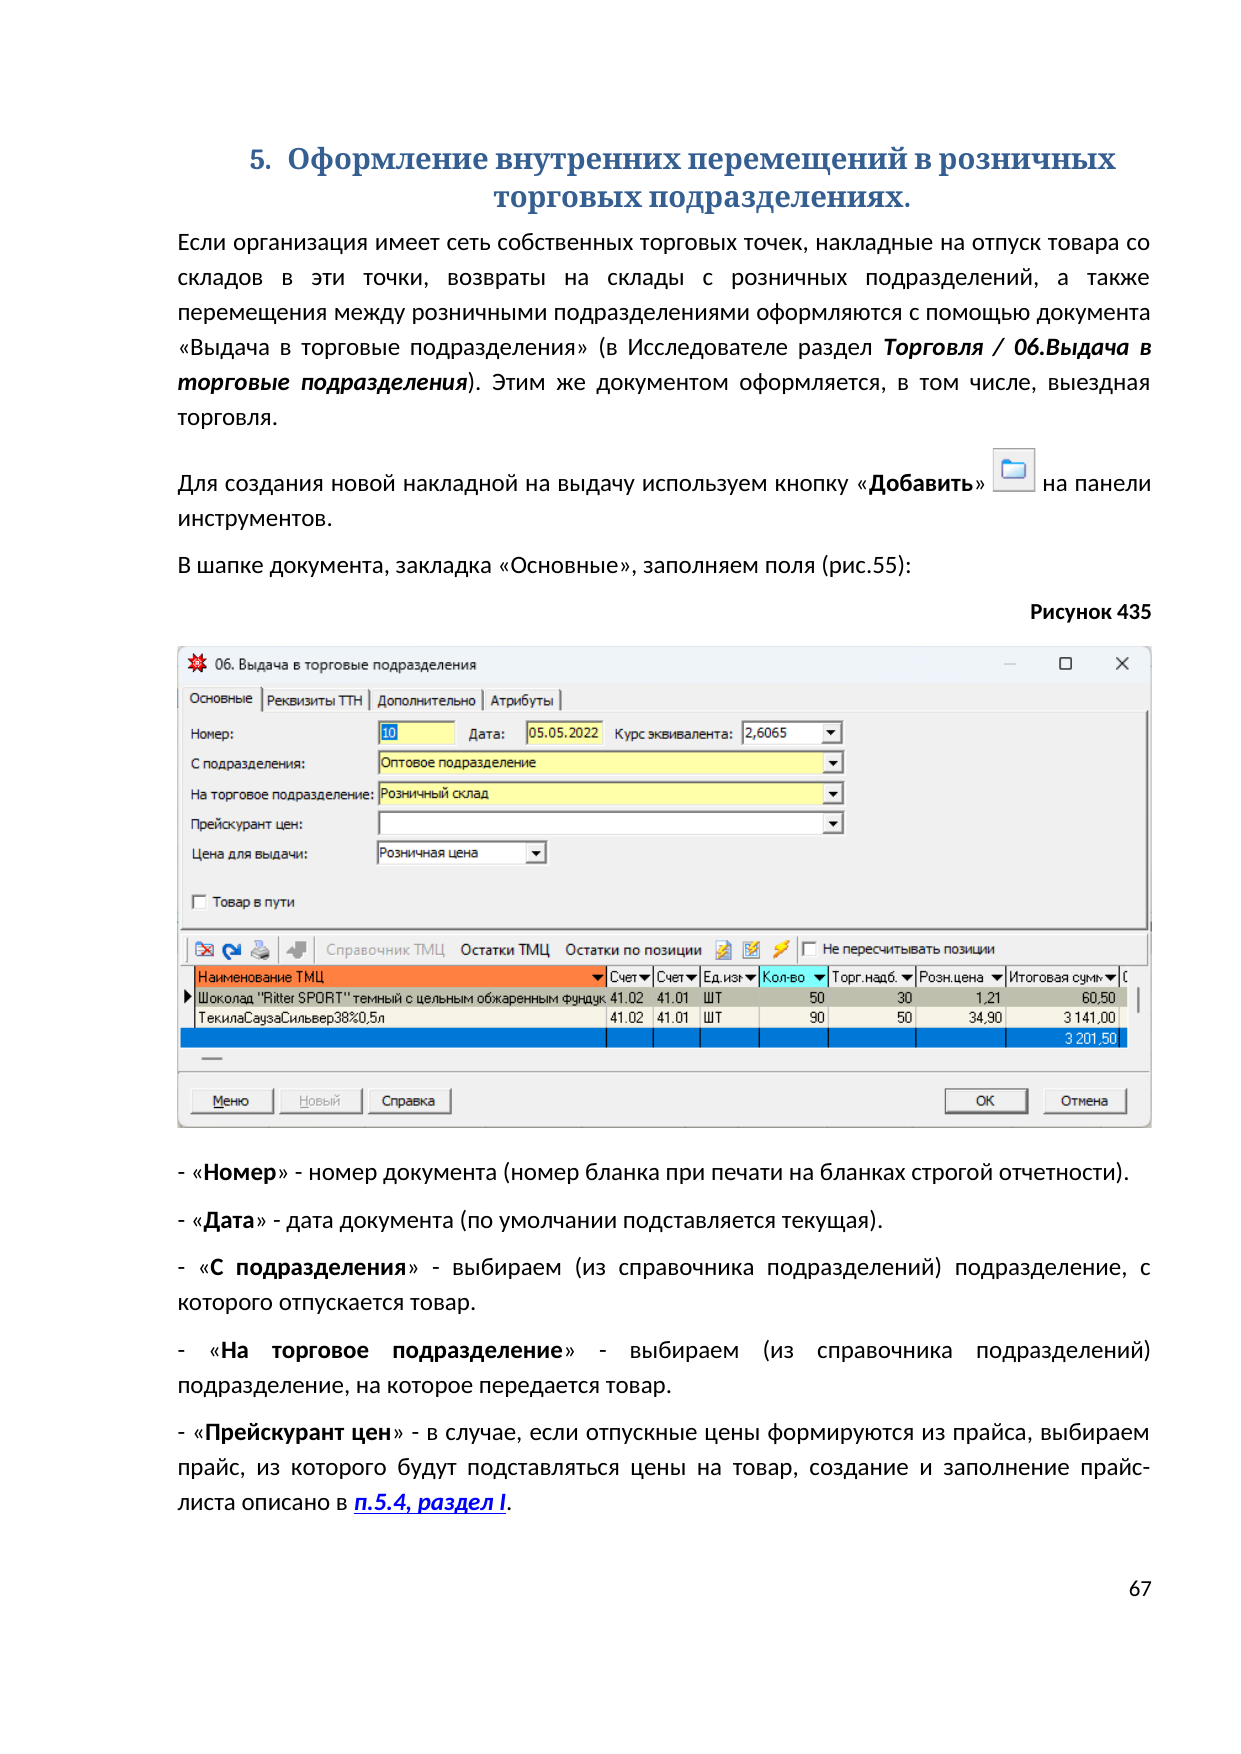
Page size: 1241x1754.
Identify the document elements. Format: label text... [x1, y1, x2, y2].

picture [177, 646, 1152, 1128]
text - «Номер» - номер документа (номер бланка при печати на бланках строгой отчетности). [177, 1156, 1152, 1187]
text - «Прейскурант цен» - в случае, если отпускные цены формируются из прайса, выбираем прайс, из которого будут подставляться цены на товар, создание и заполнение прайс-листа описано в п.5.4, раздел I. [177, 1416, 1152, 1517]
subtitle Оформление внутренних перемещений в розничных торговых подразделениях. [215, 143, 1152, 215]
text Для создания новой накладной на выдачу используем кнопку «Добавить» на панели инструментов. [177, 449, 1152, 533]
text - «С подразделения» - выбираем (из справочника подразделений) подразделение, с которого отпускается товар. [177, 1251, 1152, 1317]
text - «Дата» - дата документа (по умолчании подставляется текущая). [177, 1204, 1152, 1234]
text Если организация имеет сеть собственных торговых точек, накладные на отпуск товара со складов в эти точки, возвраты на склады с розничных подразделений, а также перемещения между розничными подразделениями оформляются с помощью документа «Выдача в торговые подразделения» (в Исследователе раздел Торговля / 06.Выдача в торговые подразделения). Этим же документом оформляется, в том числе, выездная торговля. [177, 226, 1152, 432]
text - «На торговое подразделение» - выбираем (из справочника подразделений) подразделение, на которое передается товар. [177, 1334, 1152, 1399]
text В шапке документа, закладка «Основные», заполняем поля (рис.55): [177, 550, 1152, 580]
picture [992, 448, 1036, 492]
